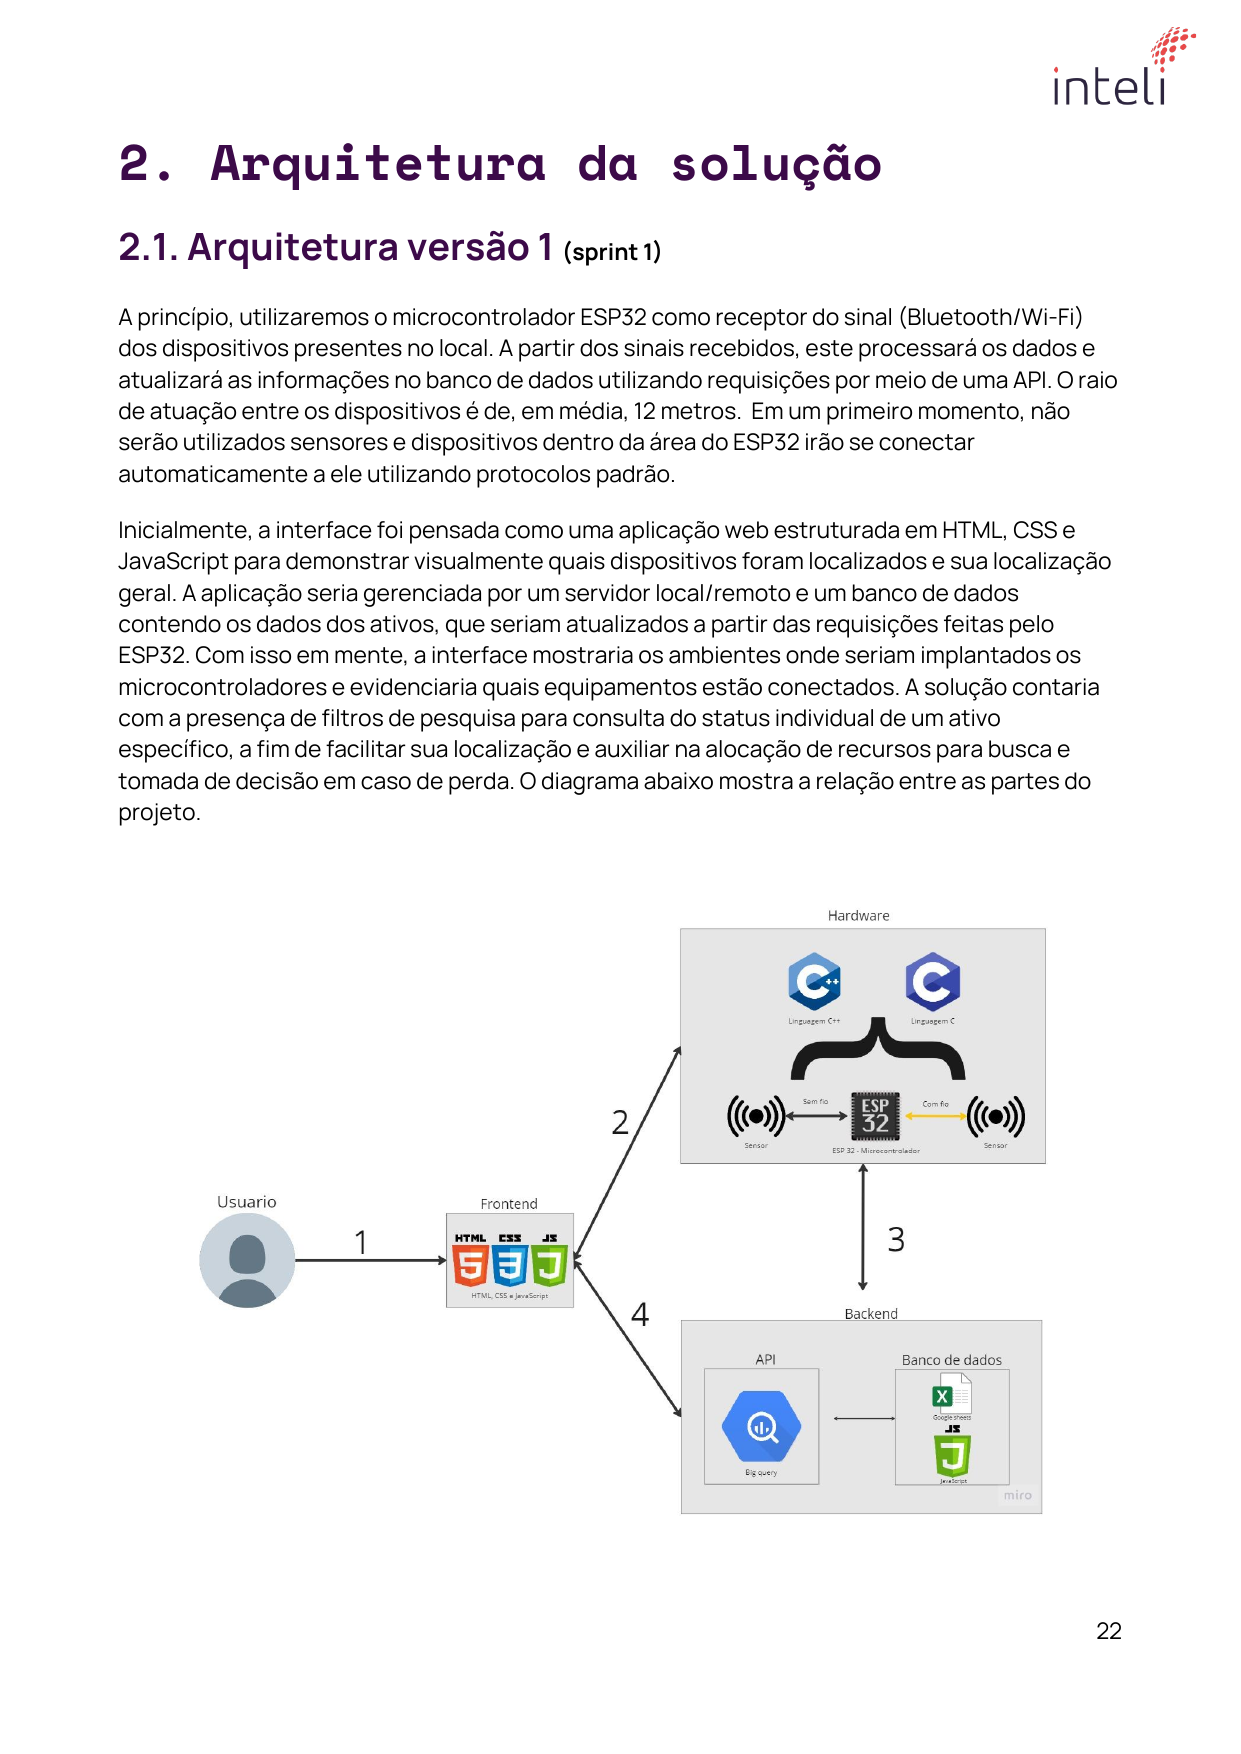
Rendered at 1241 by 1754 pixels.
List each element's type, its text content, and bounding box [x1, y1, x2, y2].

picture [190, 898, 1051, 1519]
text Inicialmente, a interface foi pensada como uma aplicação web estruturada em HTML, CSS e JavaScript para demonstrar visualmente quais dispositivos foram localizados e sua localização geral. A aplicação seria gerenciada por um servidor local/remoto e um banco de dados contendo os dados dos ativos, que seriam atualizados a partir das requisições feitas pelo ESP32. Com isso em mente, a interface mostraria os ambientes onde seriam implantados os microcontroladores e evidenciaria quais equipamentos estão conectados. A solução contaria com a presença de filtros de pesquisa para consulta do status individual de um ativo específico, a fim de facilitar sua localização e auxiliar na alocação de recursos para busca e tomada de decisão em caso de perda. O diagrama abaixo mostra a relação entre as partes do projeto. [118, 514, 1122, 827]
subtitle 2.1. Arquitetura versão 1 (sprint 1) [118, 221, 1122, 272]
text A princípio, utilizaremos o microcontrolador ESP32 como receptor do sinal (Bluetooth/Wi-Fi) dos dispositivos presentes no local. A partir dos sinais recebidos, este processará os dados e atualizará as informações no banco de dados utilizando requisições por meio de uma API. O raio de atuação entre os dispositivos é de, em média, 12 metros. Em um primeiro momento, não serão utilizados sensores e dispositivos dentro da área do ESP32 irão se conectar automaticamente a ele utilizando protocolos padrão. [118, 301, 1122, 489]
subtitle 2. Arquitetura da solução [118, 124, 1122, 198]
picture [1054, 27, 1197, 105]
